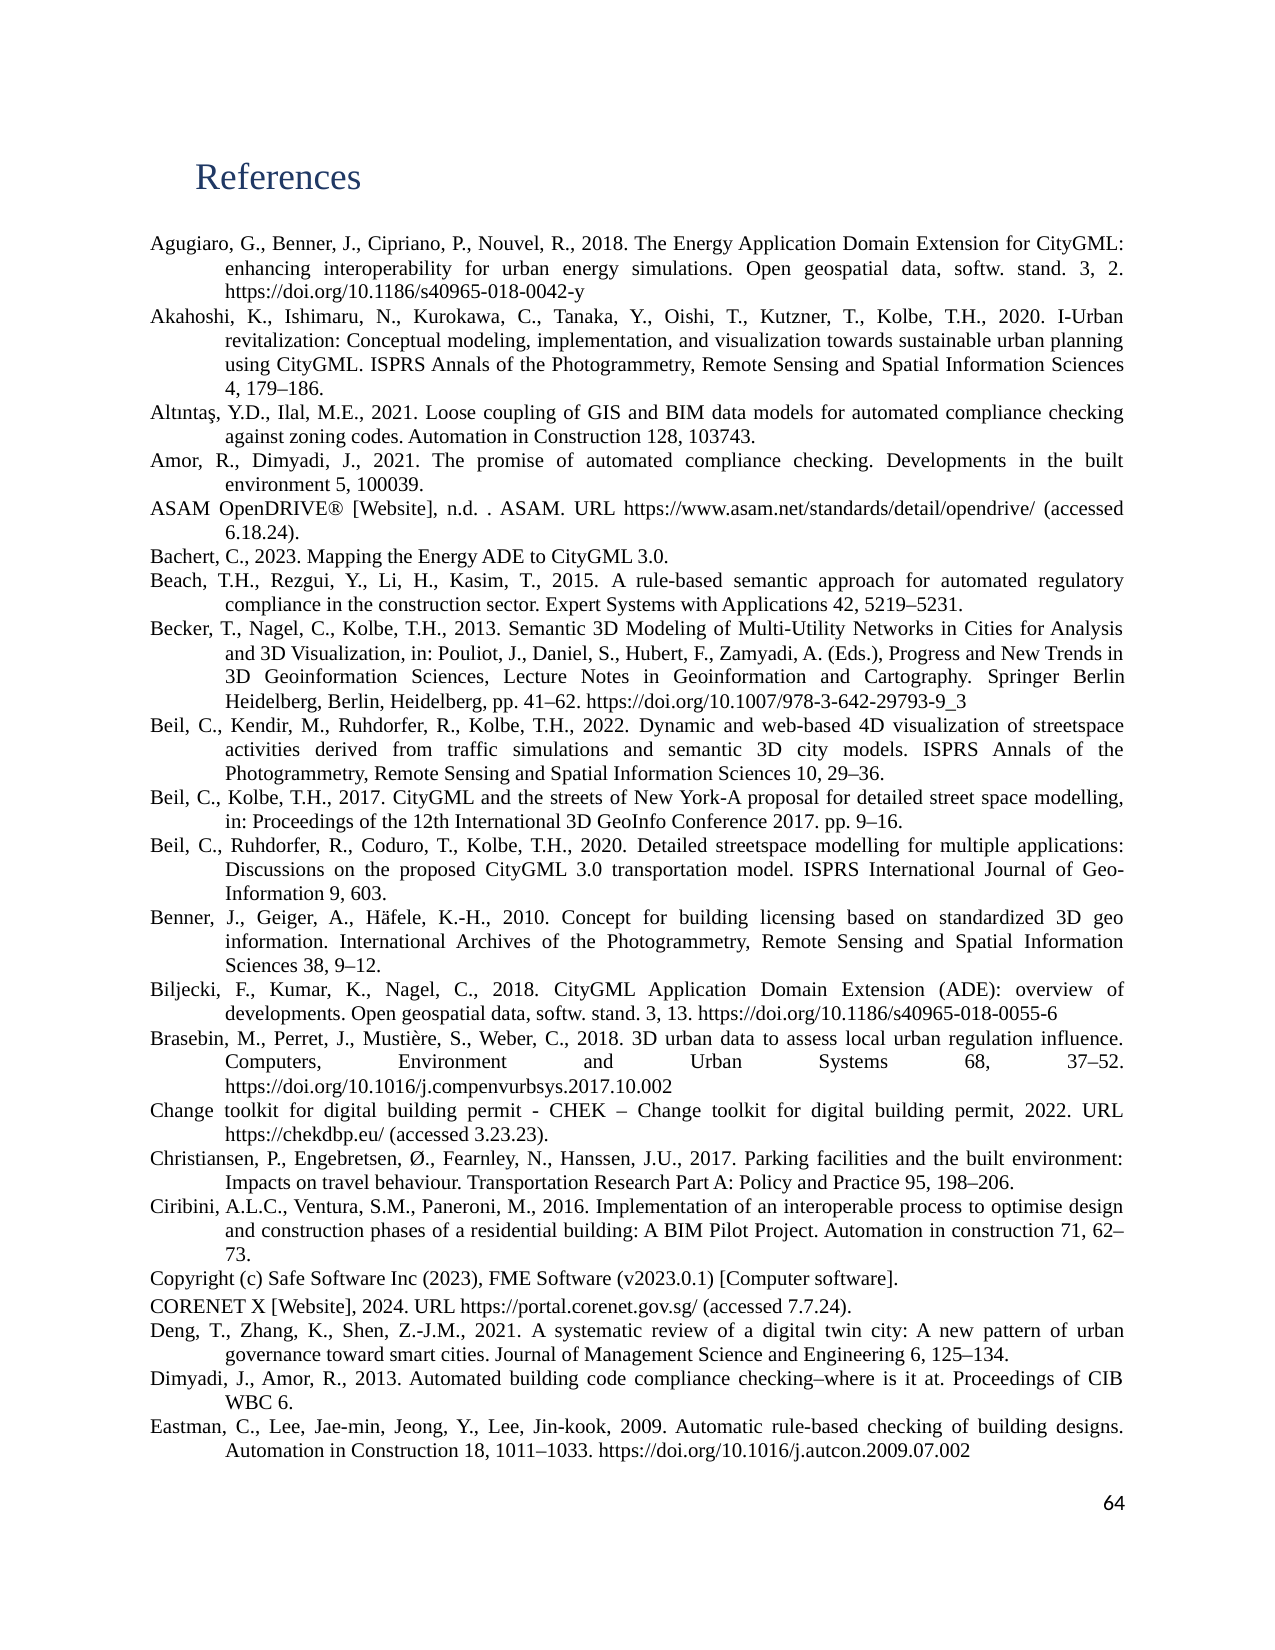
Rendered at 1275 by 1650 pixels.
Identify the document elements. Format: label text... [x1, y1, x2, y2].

text Eastman, C., Lee, Jae-min, Jeong, Y., Lee, Jin-kook, 2009. Automatic rule-based checking of building designs. Automation in Construction 18, 1011–1033. https://doi.org/10.1016/j.autcon.2009.07.002 [150, 1414, 1125, 1462]
text Agugiaro, G., Benner, J., Cipriano, P., Nouvel, R., 2018. The Energy Application Domain Extension for CityGML: enhancing interoperability for urban energy simulations. Open geospatial data, softw. stand. 3, 2. https://doi.org/10.1186/s40965-018-0042-y [150, 231, 1125, 303]
text Benner, J., Geiger, A., Häfele, K.-H., 2010. Concept for building licensing based on standardized 3D geo information. International Archives of the Photogrammetry, Remote Sensing and Spatial Information Sciences 38, 9–12. [150, 905, 1125, 977]
text Beach, T.H., Rezgui, Y., Li, H., Kasim, T., 2015. A rule-based semantic approach for automated regulatory compliance in the construction sector. Expert Systems with Applications 42, 5219–5231. [150, 568, 1125, 616]
text Beil, C., Ruhdorfer, R., Coduro, T., Kolbe, T.H., 2020. Detailed streetspace modelling for multiple applications: Discussions on the proposed CityGML 3.0 transportation model. ISPRS International Journal of Geo-Information 9, 603. [150, 833, 1125, 905]
subtitle References [150, 154, 1125, 197]
text Beil, C., Kolbe, T.H., 2017. CityGML and the streets of New York-A proposal for detailed street space modelling, in: Proceedings of the 12th International 3D GeoInfo Conference 2017. pp. 9–16. [150, 785, 1125, 833]
text Altıntaş, Y.D., Ilal, M.E., 2021. Loose coupling of GIS and BIM data models for automated compliance checking against zoning codes. Automation in Construction 128, 103743. [150, 400, 1125, 448]
text Amor, R., Dimyadi, J., 2021. The promise of automated compliance checking. Developments in the built environment 5, 100039. [150, 448, 1125, 496]
text ASAM OpenDRIVE® [Website], n.d. . ASAM. URL https://www.asam.net/standards/detail/opendrive/ (accessed 6.18.24). [150, 496, 1125, 544]
text Brasebin, M., Perret, J., Mustière, S., Weber, C., 2018. 3D urban data to assess local urban regulation influence. Computers, Environment and Urban Systems 68, 37–52. https://doi.org/10.1016/j.compenvurbsys.2017.10.002 [150, 1025, 1125, 1098]
text Copyright (c) Safe Software Inc (2023), FME Software (v2023.0.1) [Computer software]. [150, 1266, 1125, 1290]
text Akahoshi, K., Ishimaru, N., Kurokawa, C., Tanaka, Y., Oishi, T., Kutzner, T., Kolbe, T.H., 2020. I-Urban revitalization: Conceptual modeling, implementation, and visualization towards sustainable urban planning using CityGML. ISPRS Annals of the Photogrammetry, Remote Sensing and Spatial Information Sciences 4, 179–186. [150, 303, 1125, 400]
text Biljecki, F., Kumar, K., Nagel, C., 2018. CityGML Application Domain Extension (ADE): overview of developments. Open geospatial data, softw. stand. 3, 13. https://doi.org/10.1186/s40965-018-0055-6 [150, 977, 1125, 1025]
text CORENET X [Website], 2024. URL https://portal.corenet.gov.sg/ (accessed 7.7.24). [150, 1294, 1125, 1318]
text Bachert, C., 2023. Mapping the Energy ADE to CityGML 3.0. [150, 544, 1125, 568]
text Becker, T., Nagel, C., Kolbe, T.H., 2013. Semantic 3D Modeling of Multi-Utility Networks in Cities for Analysis and 3D Visualization, in: Pouliot, J., Daniel, S., Hubert, F., Zamyadi, A. (Eds.), Progress and New Trends in 3D Geoinformation Sciences, Lecture Notes in Geoinformation and Cartography. Springer Berlin Heidelberg, Berlin, Heidelberg, pp. 41–62. https://doi.org/10.1007/978-3-642-29793-9_3 [150, 616, 1125, 713]
text Christiansen, P., Engebretsen, Ø., Fearnley, N., Hanssen, J.U., 2017. Parking facilities and the built environment: Impacts on travel behaviour. Transportation Research Part A: Policy and Practice 95, 198–206. [150, 1146, 1125, 1194]
text Ciribini, A.L.C., Ventura, S.M., Paneroni, M., 2016. Implementation of an interoperable process to optimise design and construction phases of a residential building: A BIM Pilot Project. Automation in construction 71, 62–73. [150, 1194, 1125, 1266]
text Change toolkit for digital building permit - CHEK – Change toolkit for digital building permit, 2022. URL https://chekdbp.eu/ (accessed 3.23.23). [150, 1098, 1125, 1146]
text Beil, C., Kendir, M., Ruhdorfer, R., Kolbe, T.H., 2022. Dynamic and web-based 4D visualization of streetspace activities derived from traffic simulations and semantic 3D city models. ISPRS Annals of the Photogrammetry, Remote Sensing and Spatial Information Sciences 10, 29–36. [150, 713, 1125, 785]
text Dimyadi, J., Amor, R., 2013. Automated building code compliance checking–where is it at. Proceedings of CIB WBC 6. [150, 1366, 1125, 1414]
text Deng, T., Zhang, K., Shen, Z.-J.M., 2021. A systematic review of a digital twin city: A new pattern of urban governance toward smart cities. Journal of Management Science and Engineering 6, 125–134. [150, 1318, 1125, 1366]
